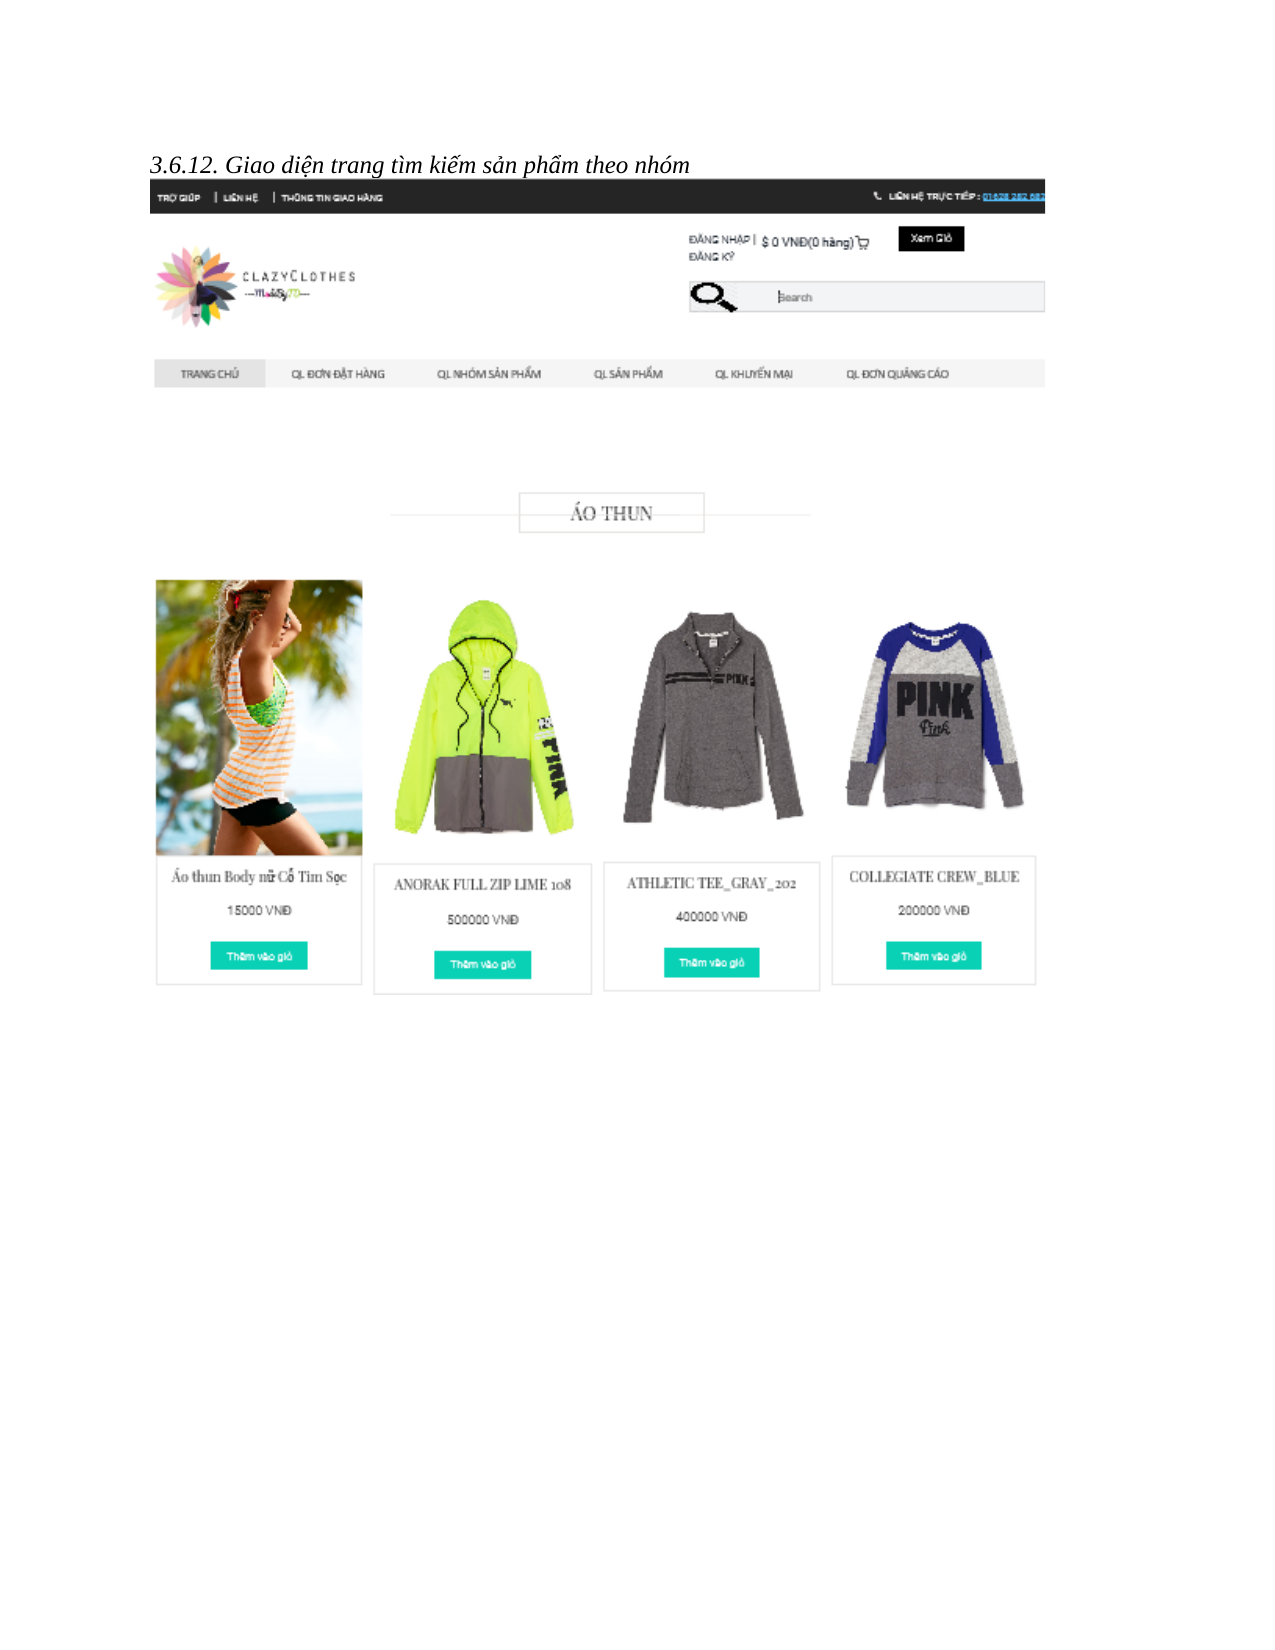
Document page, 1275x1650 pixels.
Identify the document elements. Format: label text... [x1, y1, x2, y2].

subtitle 3.6.12. Giao diện trang tìm kiếm sản phẩm theo nhóm [150, 150, 1125, 179]
picture [150, 178, 1046, 995]
